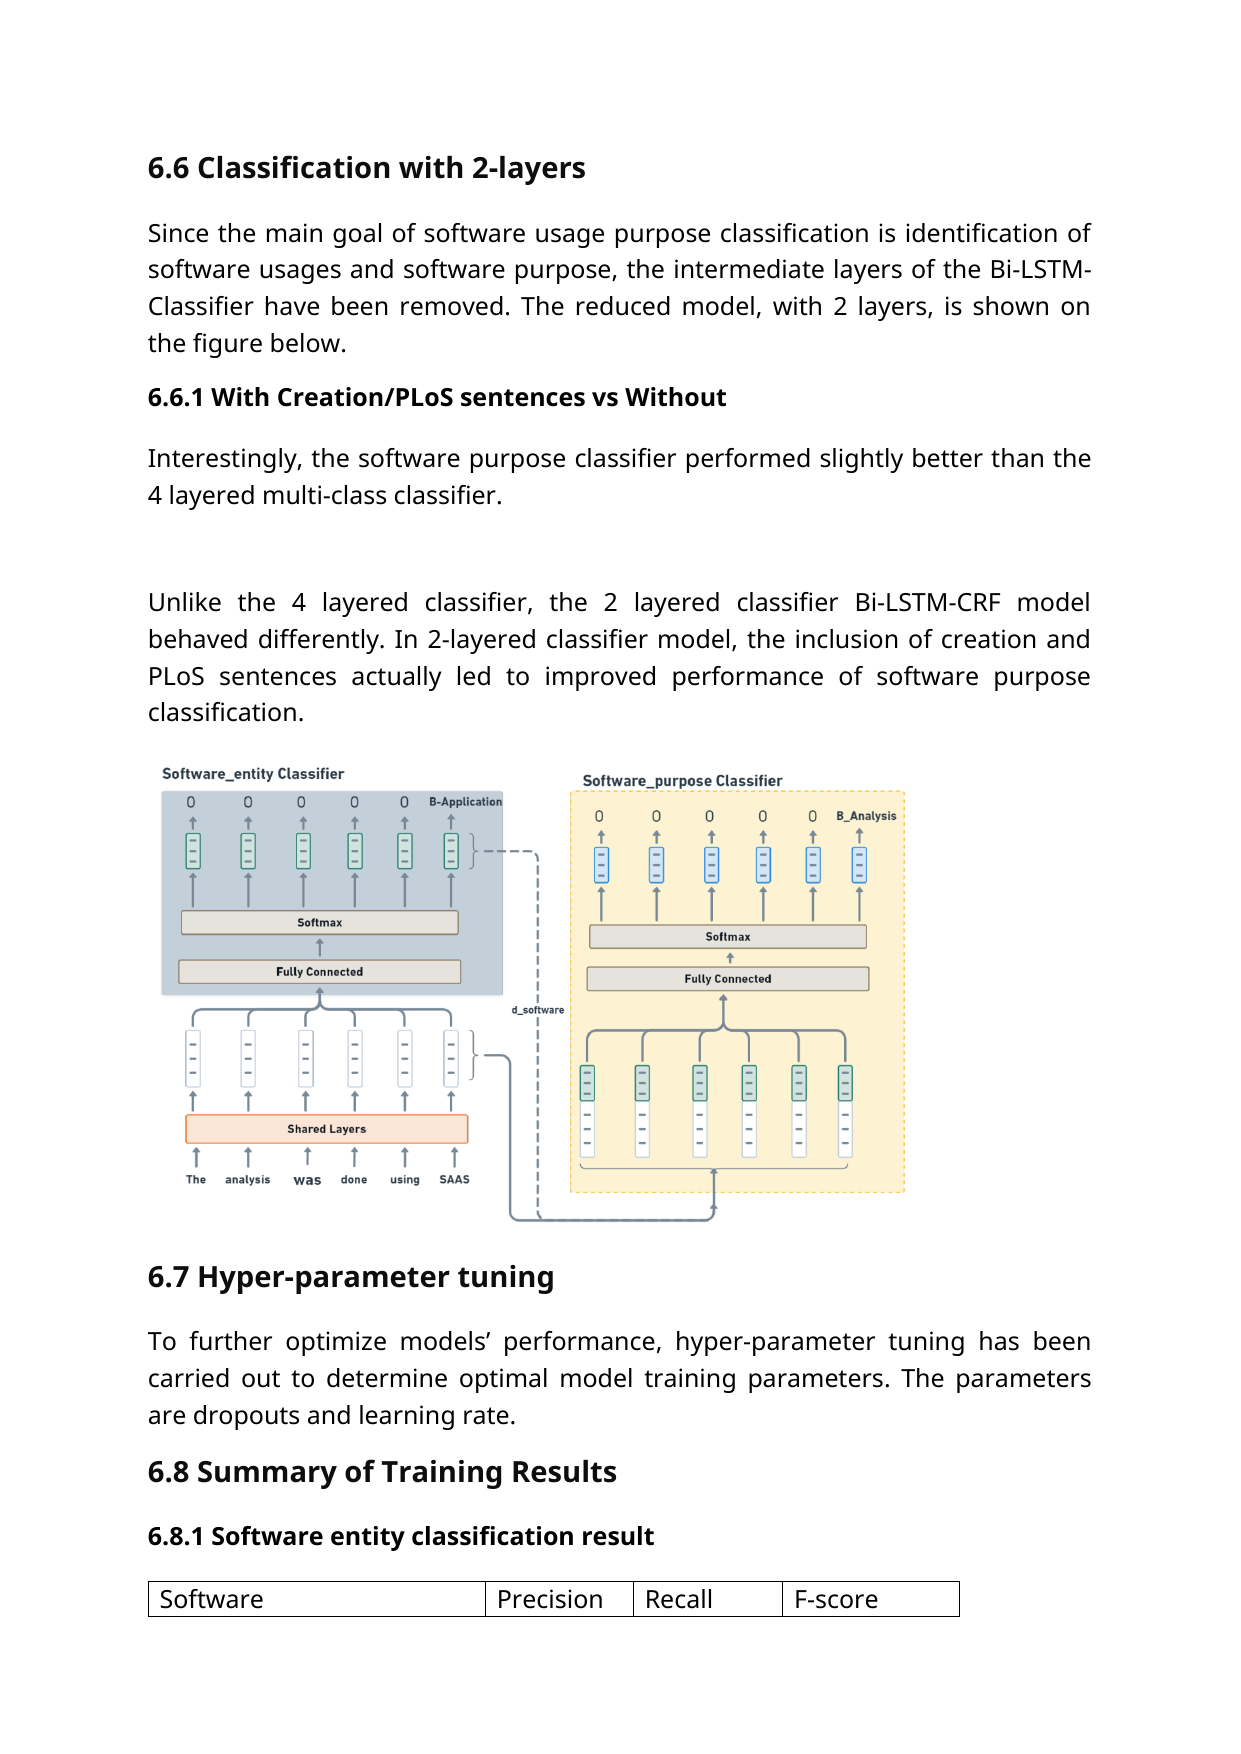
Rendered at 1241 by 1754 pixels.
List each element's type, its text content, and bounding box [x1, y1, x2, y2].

subtitle Hyper-parameter tuning [148, 1256, 1093, 1296]
table_header Recall [634, 1582, 782, 1616]
subtitle Summary of Training Results [148, 1451, 1093, 1491]
subtitle Classification with 2-layers [148, 148, 1093, 187]
text Since the main goal of software usage purpose classification is identification of software usages and software purpose, the intermediate layers of the Bi-LSTM-Classifier have been removed. The reduced model, with 2 layers, is shown on the figure below. [148, 215, 1093, 360]
text Unlike the 4 layered classifier, the 2 layered classifier Bi-LSTM-CRF model behaved differently. In 2-layered classifier model, the inclusion of creation and PLoS sentences actually led to improved performance of software purpose classification. [148, 584, 1093, 729]
picture [147, 748, 918, 1237]
text Interestingly, the software purpose classifier performed slightly better than the 4 layered multi-class classifier. [148, 441, 1093, 512]
subtitle With Creation/PLoS sentences vs Without [148, 379, 1093, 413]
table_header Software [149, 1582, 485, 1616]
text To further optimize models’ performance, hyper-parameter tuning has been carried out to determine optimal model training parameters. The parameters are dropouts and learning rate. [148, 1324, 1093, 1432]
table_header F-score [783, 1582, 959, 1616]
table_header Precision [486, 1582, 633, 1616]
subtitle Software entity classification result [148, 1519, 1093, 1553]
